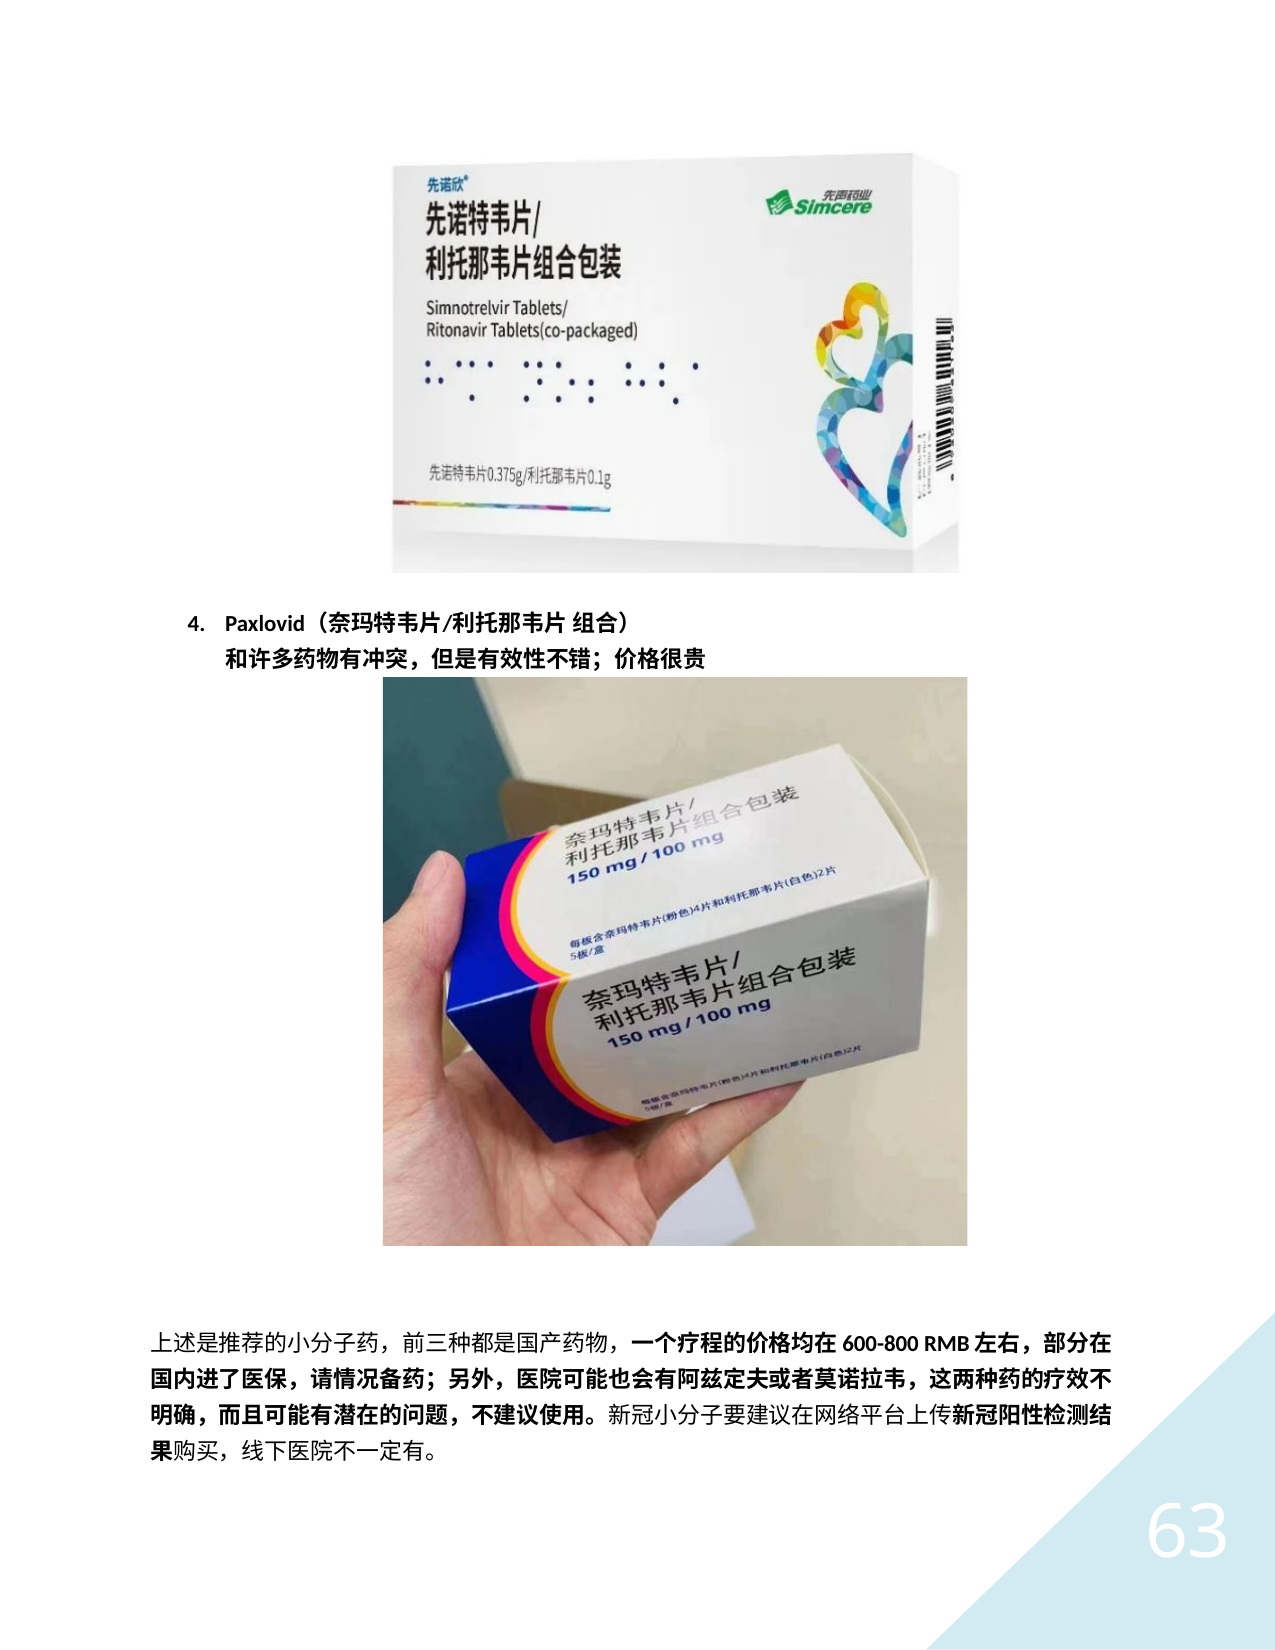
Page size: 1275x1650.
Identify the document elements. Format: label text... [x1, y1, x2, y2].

text 上述是推荐的小分子药，前三种都是国产药物，一个疗程的价格均在600-800 RMB左右，部分在国内进了医保，请情况备药；另外，医院可能也会有阿兹定夫或者莫诺拉韦，这两种药的疗效不明确，而且可能有潜在的问题，不建议使用。新冠小分子要建议在网络平台上传新冠阳性检测结果购买，线下医院不一定有。 [150, 1325, 1125, 1466]
list Paxlovid（奈玛特韦片/利托那韦片 组合） [187, 605, 1125, 638]
picture [347, 150, 1003, 573]
picture [382, 677, 968, 1246]
list 和许多药物有冲突，但是有效性不错；价格很贵 [225, 641, 1125, 674]
